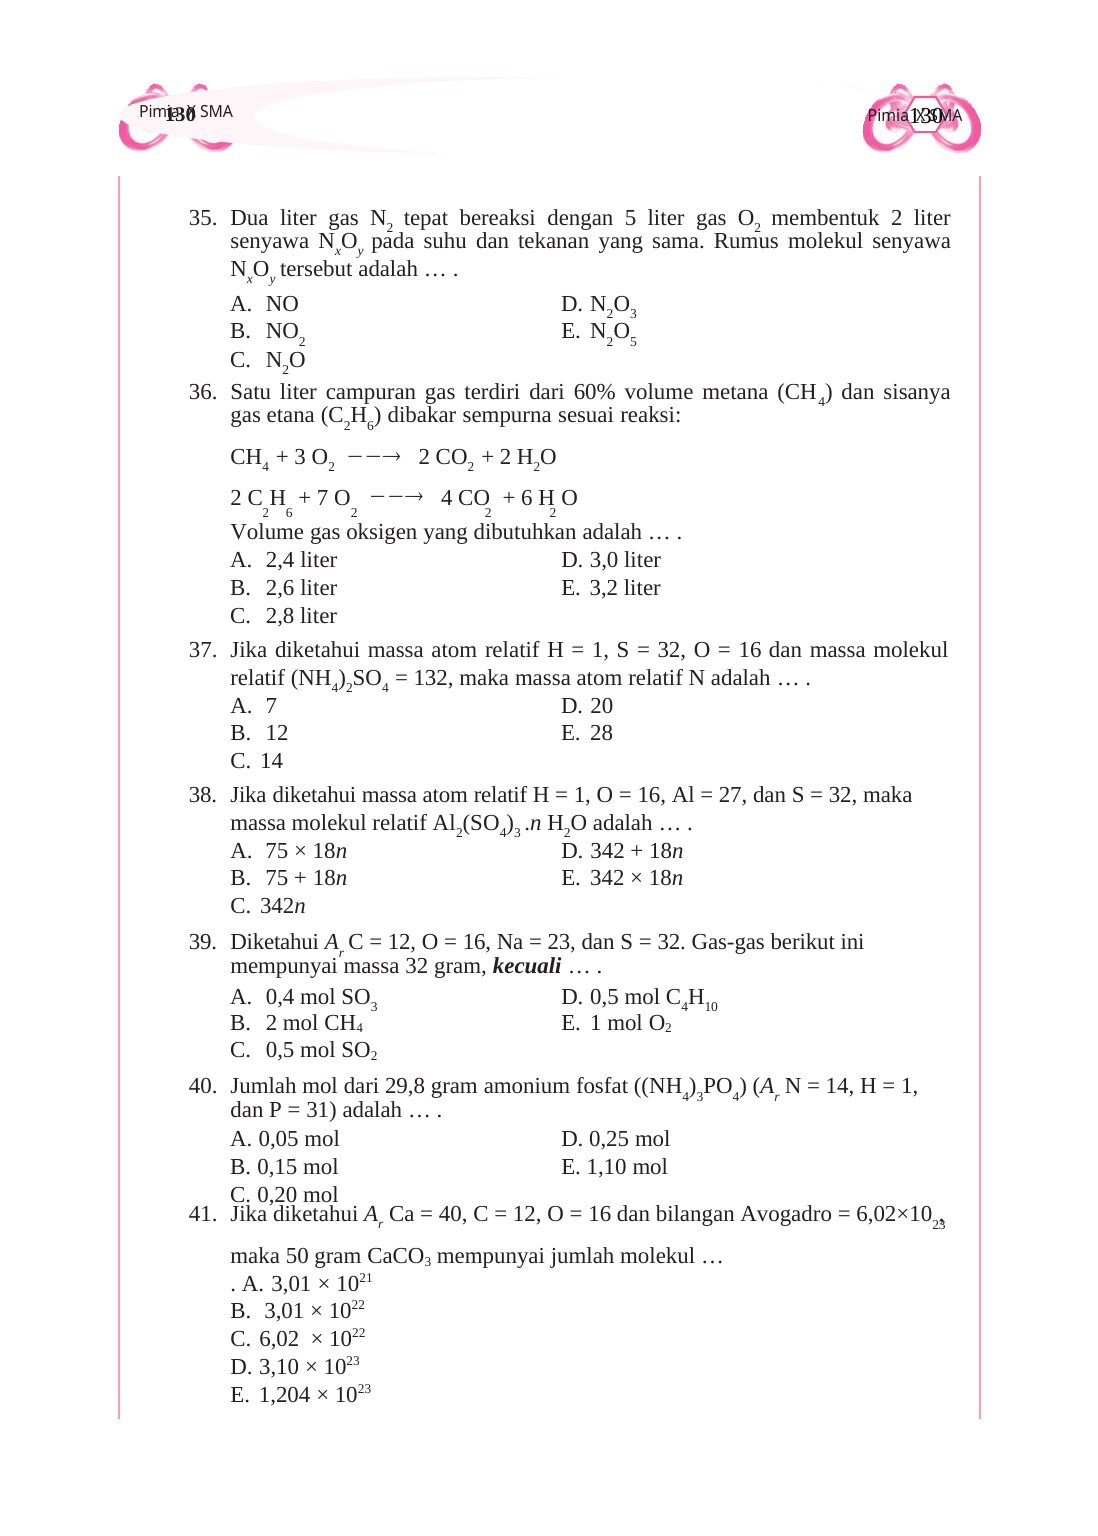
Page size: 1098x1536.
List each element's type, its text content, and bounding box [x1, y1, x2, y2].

text 130 Pimia X SMA [164, 102, 1000, 126]
text A. 7 D. 20 [230, 697, 1000, 718]
text maka 50 gram CaCO3 mempunyai jumlah molekul … . A. 3,01 × 1021 [230, 1242, 734, 1296]
list N2O [230, 344, 1000, 373]
list Dua liter gas N2 tepat bereaksi dengan 5 liter gas O2 membentuk 2 liter senyawa NxOy pada suhu dan tekanan yang sama. Rumus molekul senyawa NxOy tersebut adalah … . [189, 204, 951, 286]
list Jumlah mol dari 29,8 gram amonium fosfat ((NH4)3PO4) (Ar N = 14, H = 1, dan P = 31) adalah … . [189, 1072, 951, 1122]
list NO2 E. N2O5 [230, 317, 1000, 344]
picture [118, 82, 237, 114]
list Jika diketahui massa atom relatif H = 1, O = 16, Al = 27, dan S = 32, maka massa molekul relatif Al2(SO4)3 .n H2O adalah … . [189, 781, 951, 840]
picture [862, 126, 981, 153]
list 2,6 liter E. 3,2 liter [230, 574, 1000, 601]
text E. 1,204 × 1023 [230, 1381, 1000, 1408]
list Satu liter campuran gas terdiri dari 60% volume metana (CH4) dan sisanya gas etana (C2H6) dibakar sempurna sesuai reaksi: [189, 377, 951, 433]
picture [118, 118, 237, 152]
list Diketahui Ar C = 12, O = 16, Na = 23, dan S = 32. Gas-gas berikut ini mempunyai massa 32 gram, kecuali … . [189, 928, 951, 978]
list NO D. N2O3 [230, 287, 1000, 317]
text B. 3,01 × 1022 [230, 1298, 1000, 1324]
text D. 3,10 × 1023 [230, 1353, 1000, 1380]
text Volume gas oksigen yang dibutuhkan adalah … . [230, 518, 1000, 545]
text 2 C H + 7 O  4 CO + 6 H O [230, 484, 1000, 511]
list 0,15 mol E. 1,10 mol [230, 1153, 1000, 1179]
list 0,4 mol SO3 D. 0,5 mol C4H10 [230, 981, 1000, 1010]
list 2 mol CH4 E. 1 mol O2 [230, 1010, 1000, 1035]
list 2,4 liter D. 3,0 liter [230, 546, 1000, 573]
text B. 75 + 18n E. 342 × 18n [230, 864, 1000, 891]
text A. 75 × 18n D. 342 + 18n [230, 842, 1000, 863]
list Jika diketahui massa atom relatif H = 1, S = 32, O = 16 dan massa molekul relatif (NH4)2SO4 = 132, maka massa atom relatif N adalah … . [189, 636, 951, 695]
list 0,5 mol SO2 [230, 1036, 1000, 1063]
text CH4 + 3 O2  2 CO2 + 2 H2O [230, 443, 1000, 474]
text C. 6,02 × 1022 [230, 1326, 1000, 1352]
picture [862, 82, 981, 102]
text C. 14 [230, 747, 1000, 773]
list 0,20 mol [230, 1181, 1000, 1207]
text B. 12 E. 28 [230, 719, 1000, 746]
text C. 342n [230, 892, 1000, 919]
list 2,8 liter [230, 602, 1000, 628]
list 0,05 mol D. 0,25 mol [230, 1125, 1000, 1151]
